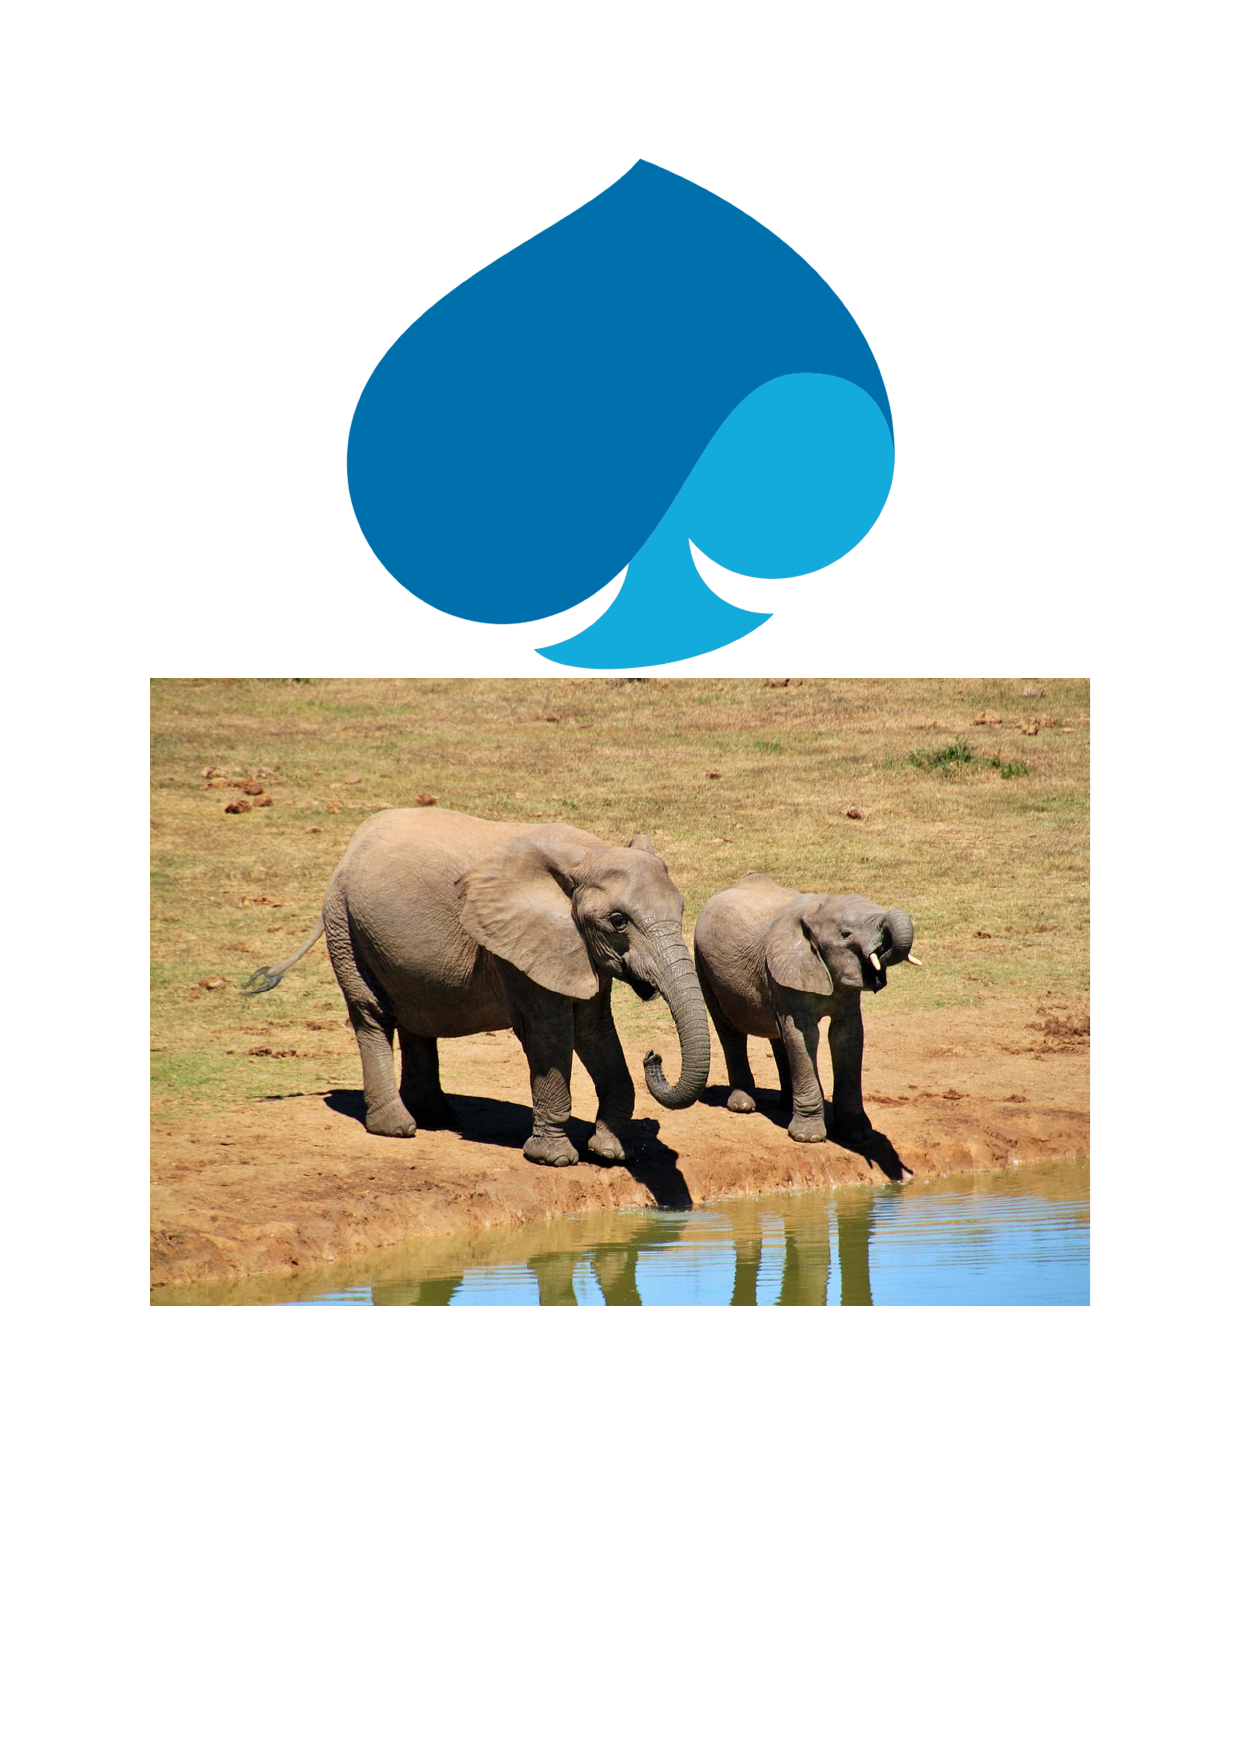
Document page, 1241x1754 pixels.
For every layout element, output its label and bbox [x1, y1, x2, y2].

picture [150, 150, 1091, 1306]
